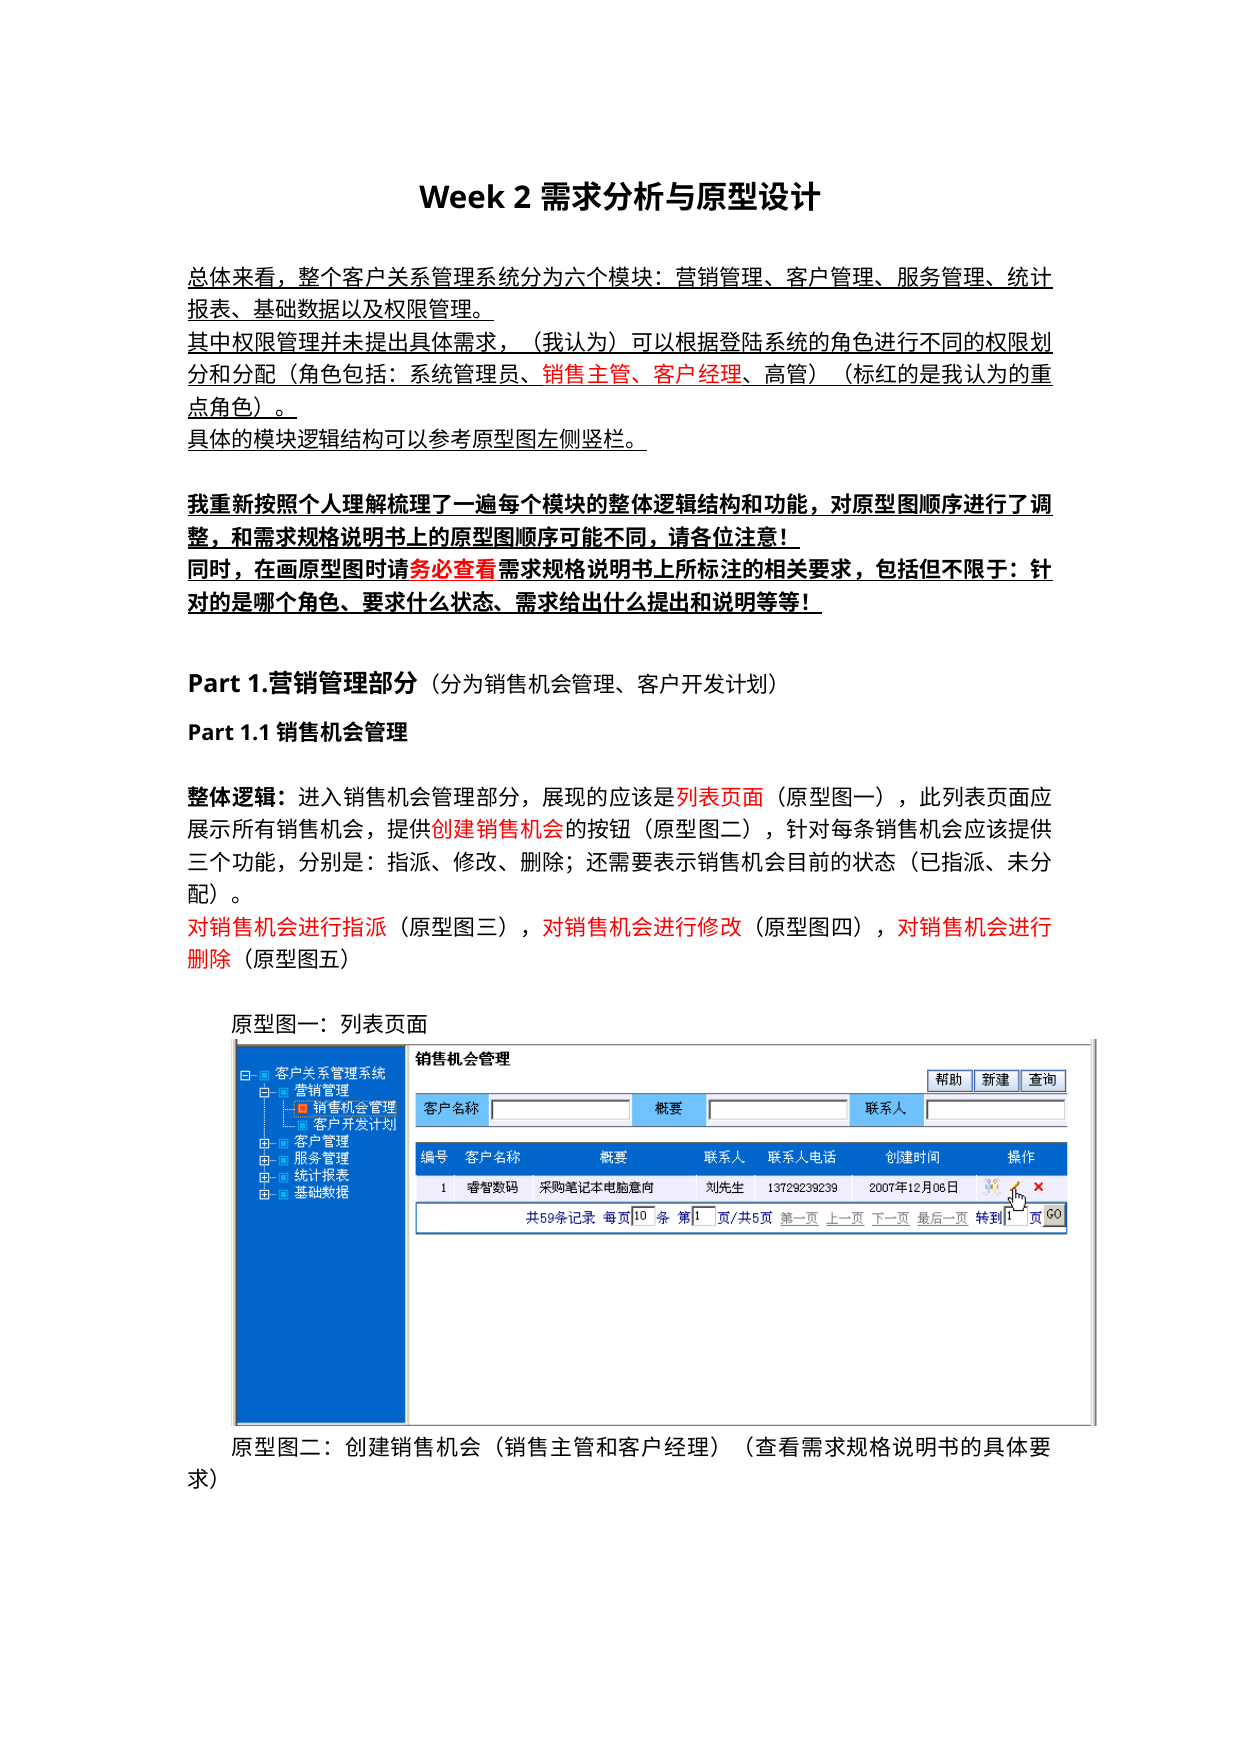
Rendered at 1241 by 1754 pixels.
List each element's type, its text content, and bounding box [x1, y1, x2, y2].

text 其中权限管理并未提出具体需求，（我认为）可以根据登陆系统的角色进行不同的权限划分和分配（角色包括：系统管理员、销售主管、客户经理、高管）（标红的是我认为的重点角色）。 [187, 353, 1053, 385]
text Week 2 需求分析与原型设计 [187, 162, 1053, 227]
text 对销售机会进行指派（原型图三），对销售机会进行修改（原型图四），对销售机会进行删除（原型图五） [187, 909, 1053, 974]
text 总体来看，整个客户关系管理系统分为六个模块：营销管理、客户管理、服务管理、统计报表、基础数据以及权限管理。 [187, 288, 1053, 324]
text Part 1.1 销售机会管理 [187, 714, 1053, 747]
picture [231, 1039, 1097, 1426]
text 其中权限管理并未提出具体需求，（我认为）可以根据登陆系统的角色进行不同的权限划分和分配（角色包括：系统管理员、销售主管、客户经理、高管）（标红的是我认为的重点角色）。 [187, 386, 1053, 422]
text 具体的模块逻辑结构可以参考原型图左侧竖栏。 [187, 422, 1053, 454]
text 原型图二：创建销售机会（销售主管和客户经理）（查看需求规格说明书的具体要求） [187, 1429, 1053, 1494]
text 同时，在画原型图时请务必查看需求规格说明书上所标注的相关要求，包括但不限于：针对的是哪个角色、要求什么状态、需求给出什么提出和说明等等！ [187, 552, 1053, 580]
text 其中权限管理并未提出具体需求，（我认为）可以根据登陆系统的角色进行不同的权限划分和分配（角色包括：系统管理员、销售主管、客户经理、高管）（标红的是我认为的重点角色）。 [187, 324, 1053, 352]
text 同时，在画原型图时请务必查看需求规格说明书上所标注的相关要求，包括但不限于：针对的是哪个角色、要求什么状态、需求给出什么提出和说明等等！ [187, 581, 1053, 617]
text 我重新按照个人理解梳理了一遍每个模块的整体逻辑结构和功能，对原型图顺序进行了调整，和需求规格说明书上的原型图顺序可能不同，请各位注意！ [187, 487, 1053, 515]
text 我重新按照个人理解梳理了一遍每个模块的整体逻辑结构和功能，对原型图顺序进行了调整，和需求规格说明书上的原型图顺序可能不同，请各位注意！ [187, 516, 1053, 552]
text 整体逻辑：进入销售机会管理部分，展现的应该是列表页面（原型图一），此列表页面应展示所有销售机会，提供创建销售机会的按钮（原型图二），针对每条销售机会应该提供三个功能，分别是：指派、修改、删除；还需要表示销售机会目前的状态（已指派、未分配）。 [187, 779, 1053, 909]
text 总体来看，整个客户关系管理系统分为六个模块：营销管理、客户管理、服务管理、统计报表、基础数据以及权限管理。 [187, 259, 1053, 287]
text 原型图一：列表页面 [187, 1007, 1053, 1039]
text Part 1.营销管理部分（分为销售机会管理、客户开发计划） [187, 649, 1053, 714]
